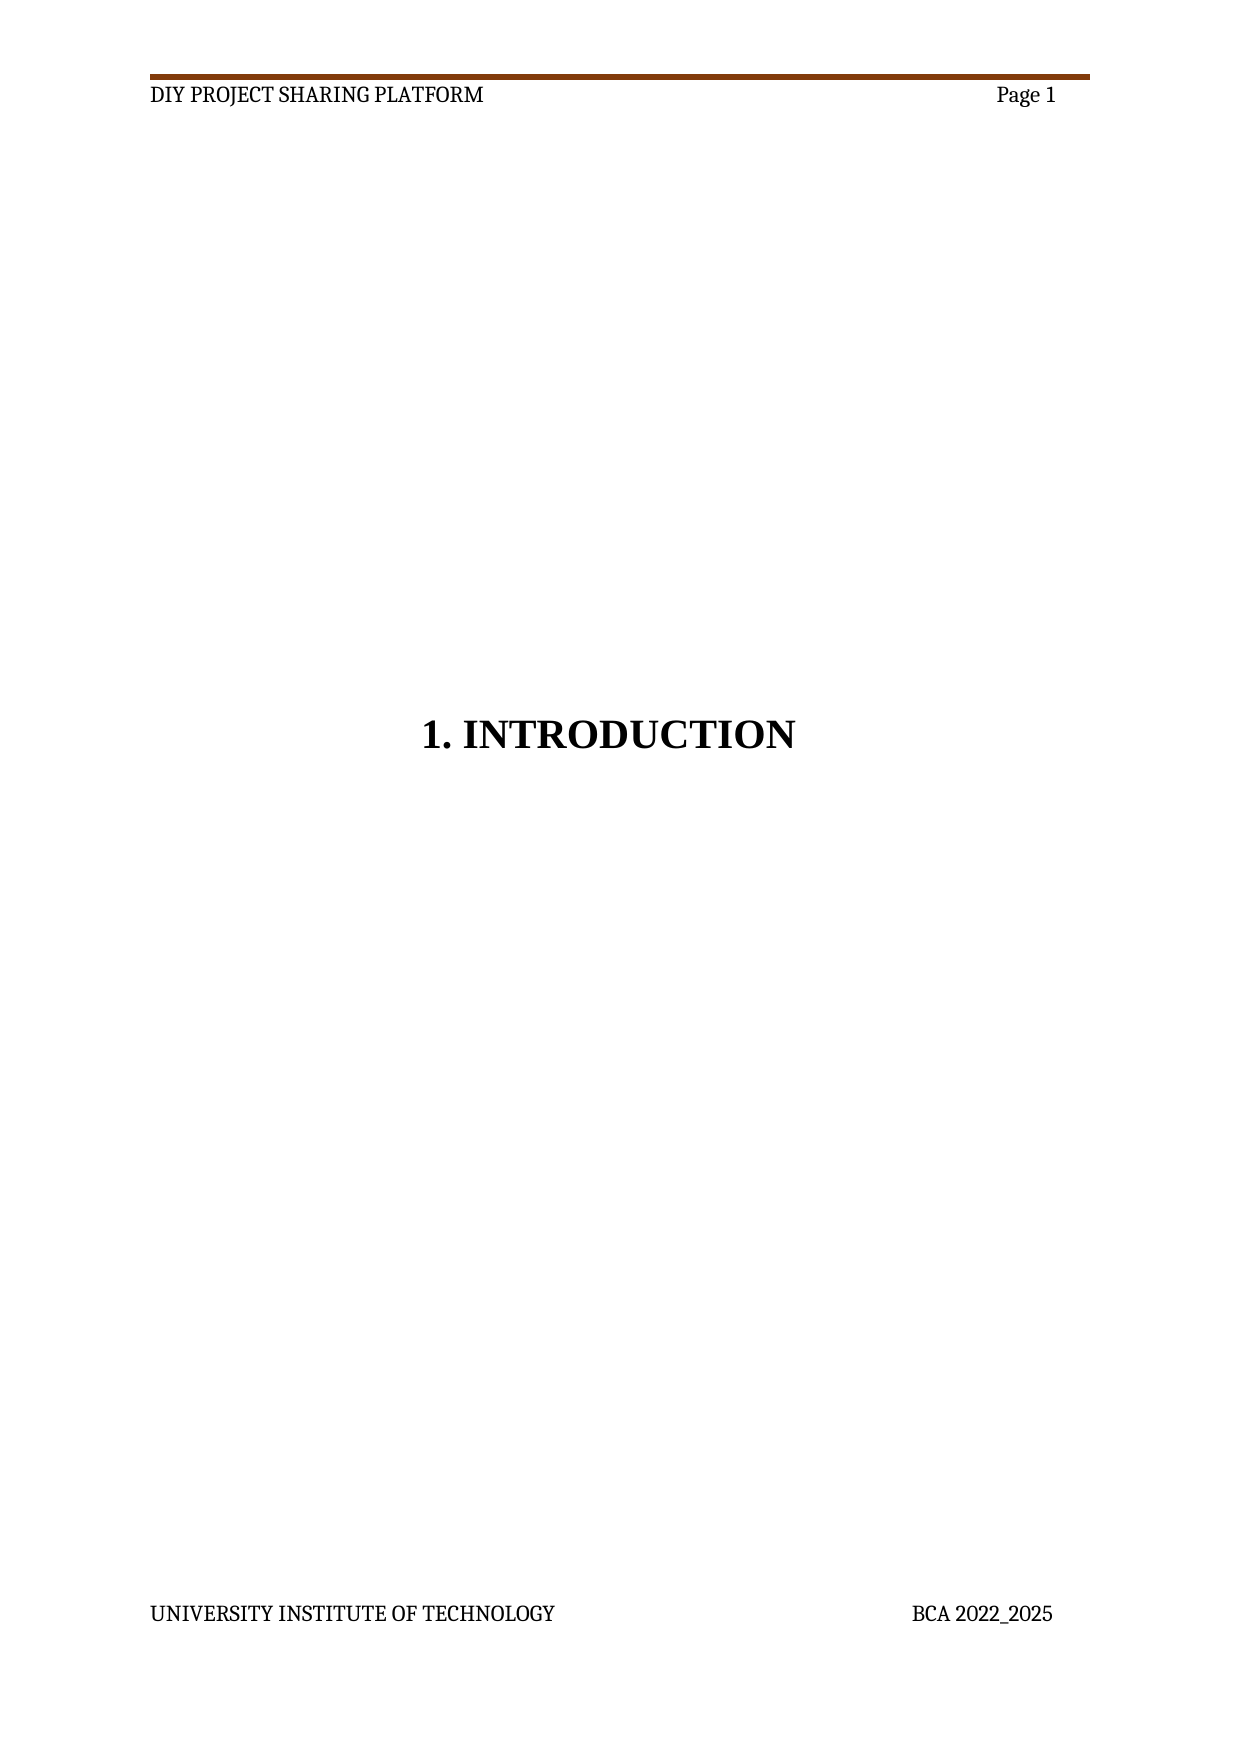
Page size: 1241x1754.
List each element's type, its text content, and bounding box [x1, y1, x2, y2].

subtitle 1. INTRODUCTION [150, 709, 1090, 757]
